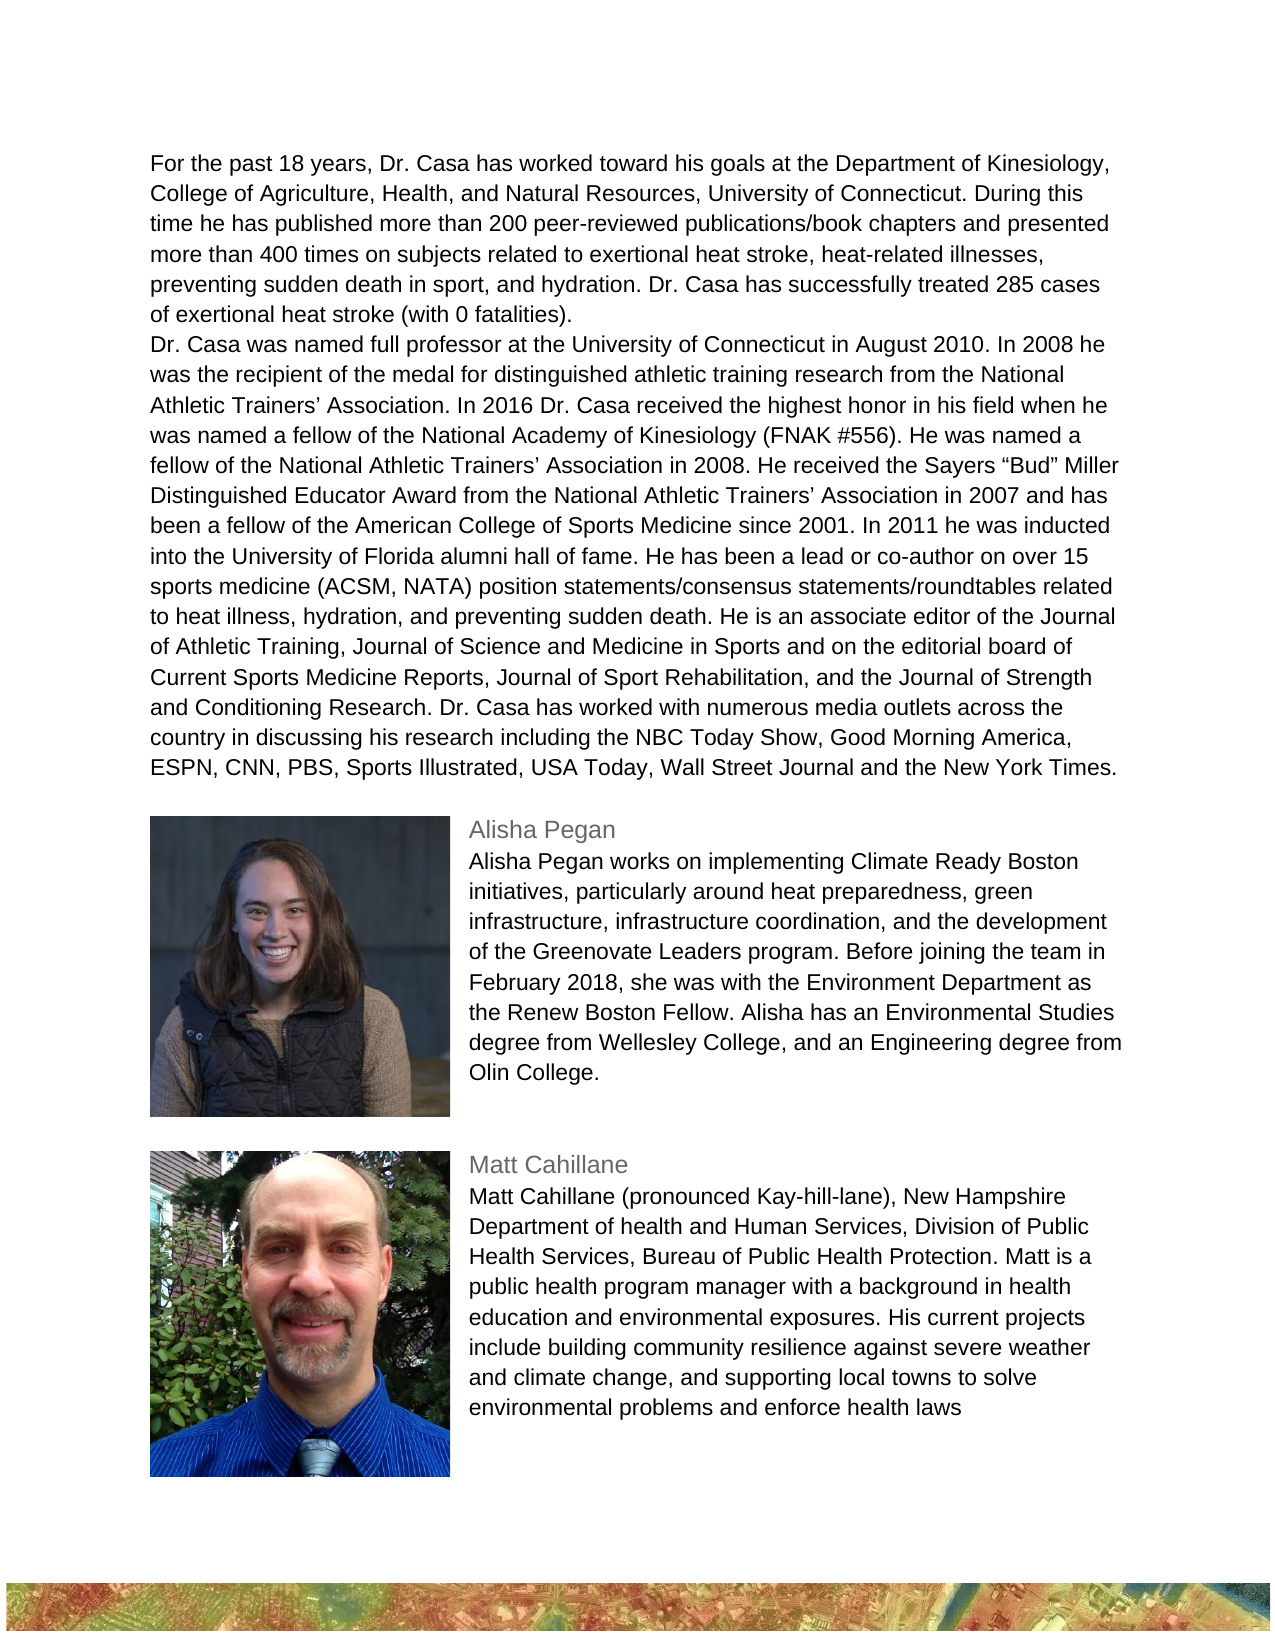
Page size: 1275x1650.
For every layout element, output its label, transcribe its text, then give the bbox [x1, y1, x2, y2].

picture [4, 1583, 1270, 1633]
text Alisha Pegan works on implementing Climate Ready Boston initiatives, particularly around heat preparedness, green infrastructure, infrastructure coordination, and the development of the Greenovate Leaders program. Before joining the team in February 2018, she was with the Environment Department as the Renew Boston Fellow. Alisha has an Environmental Studies degree from Wellesley College, and an Engineering degree from Olin College. [451, 848, 1125, 1085]
text Matt Cahillane [150, 1150, 1125, 1178]
picture [150, 816, 451, 1117]
picture [150, 1151, 451, 1477]
text For the past 18 years, Dr. Casa has worked toward his goals at the Department of Kinesiology, College of Agriculture, Health, and Natural Resources, University of Connecticut. During this time he has published more than 200 peer-reviewed publications/book chapters and presented more than 400 times on subjects related to exertional heat stroke, heat-related illnesses, preventing sudden death in sport, and hydration. Dr. Casa has successfully treated 285 cases of exertional heat stroke (with 0 fatalities). [150, 150, 1125, 327]
text Dr. Casa was named full professor at the University of Connecticut in August 2010. In 2008 he was the recipient of the medal for distinguished athletic training research from the National Athletic Trainers’ Association. In 2016 Dr. Casa received the highest honor in his field when he was named a fellow of the National Academy of Kinesiology (FNAK #556). He was named a fellow of the National Athletic Trainers’ Association in 2008. He received the Sayers “Bud” Miller Distinguished Educator Award from the National Athletic Trainers’ Association in 2007 and has been a fellow of the American College of Sports Medicine since 2001. In 2011 he was inducted into the University of Florida alumni hall of fame. He has been a lead or co-author on over 15 sports medicine (ACSM, NATA) position statements/consensus statements/roundtables related to heat illness, hydration, and preventing sudden death. He is an associate editor of the Journal of Athletic Training, Journal of Science and Medicine in Sports and on the editorial board of Current Sports Medicine Reports, Journal of Sport Rehabilitation, and the Journal of Strength and Conditioning Research. Dr. Casa has worked with numerous media outlets across the country in discussing his research including the NBC Today Show, Good Morning America, ESPN, CNN, PBS, Sports Illustrated, USA Today, Wall Street Journal and the New York Times. [150, 331, 1125, 781]
text Matt Cahillane (pronounced Kay-hill-lane), New Hampshire Department of health and Human Services, Division of Public Health Services, Bureau of Public Health Protection. Matt is a public health program manager with a background in health education and environmental exposures. His current projects include building community resilience against severe weather and climate change, and supporting local towns to solve environmental problems and enforce health laws [451, 1183, 1125, 1421]
text Alisha Pegan [150, 814, 1125, 843]
